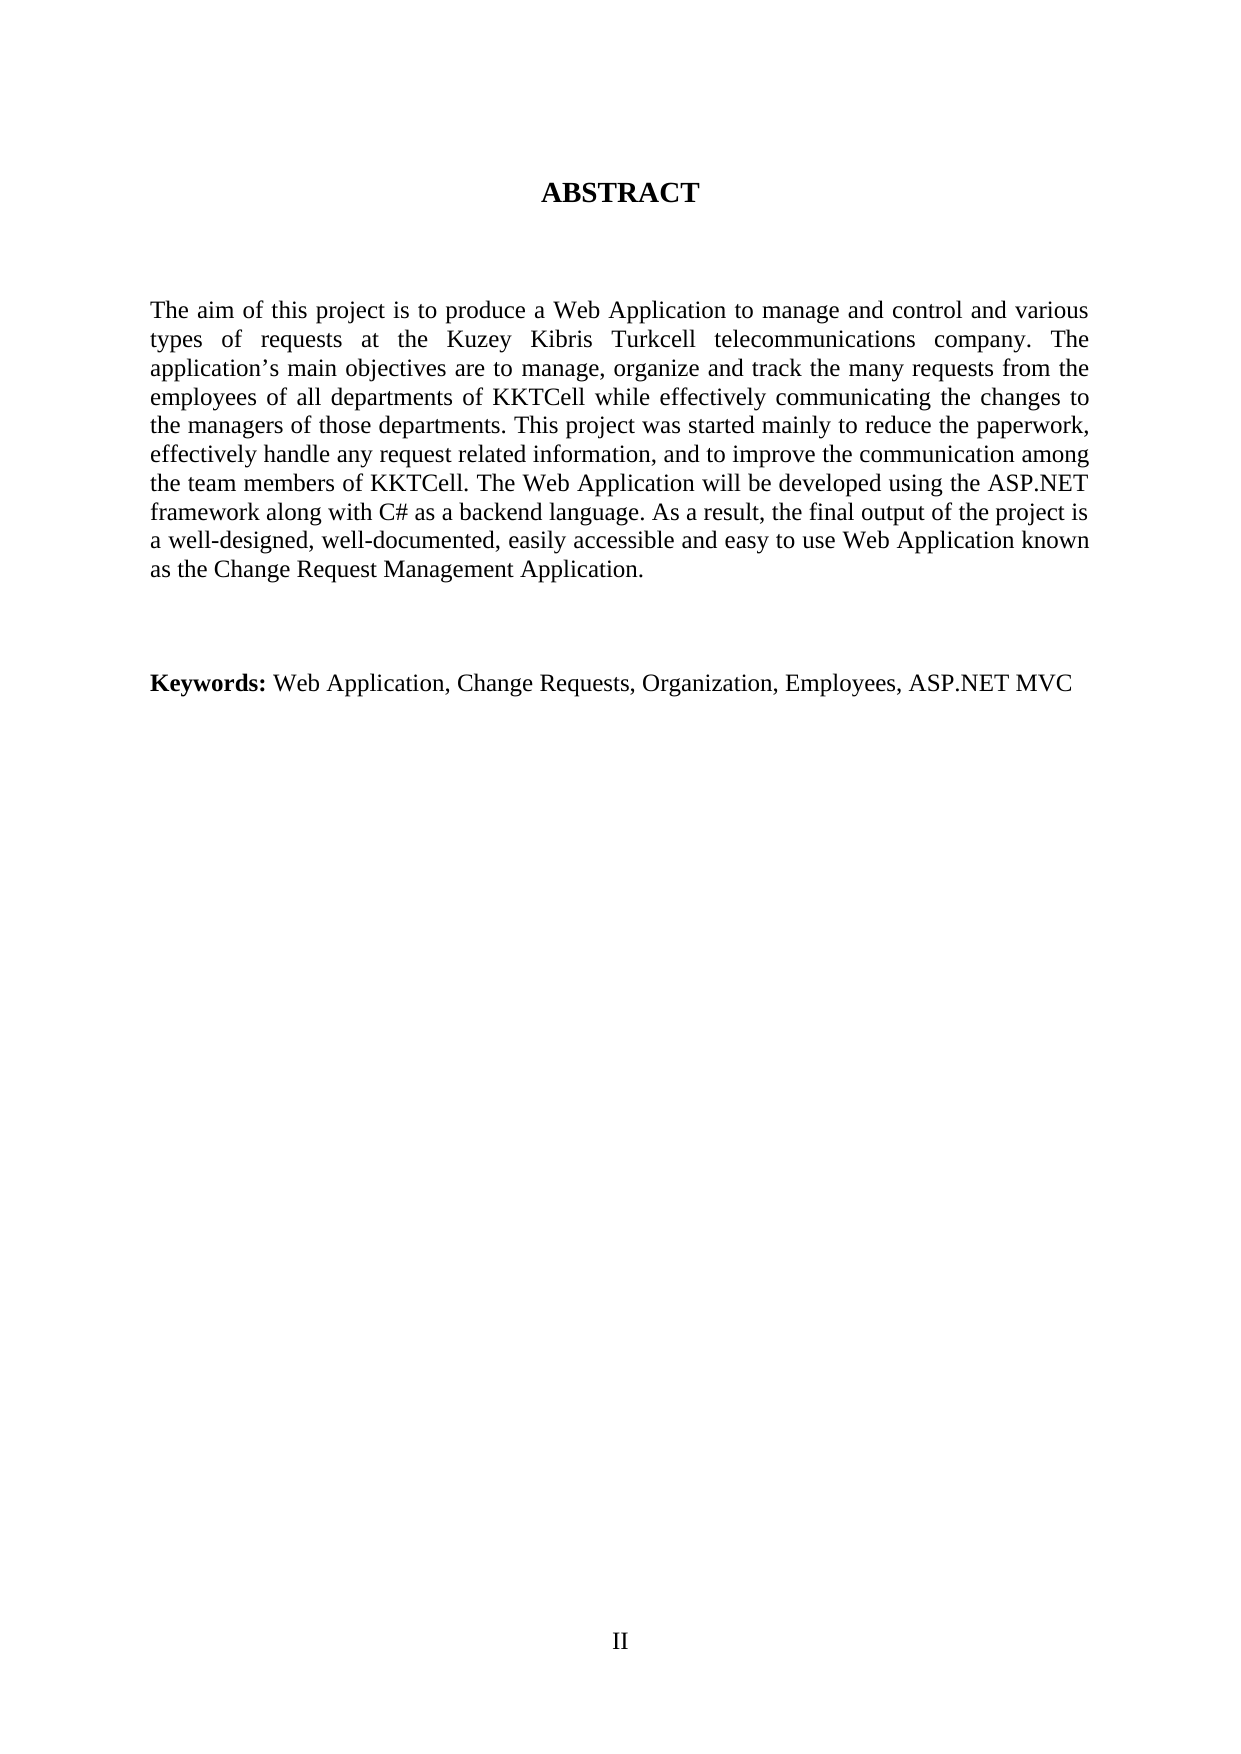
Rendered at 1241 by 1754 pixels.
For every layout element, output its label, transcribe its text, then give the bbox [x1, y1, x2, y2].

subtitle ABSTRACT [150, 175, 1090, 208]
text The aim of this project is to produce a Web Application to manage and control and various types of requests at the Kuzey Kibris Turkcell telecommunications company. The application’s main objectives are to manage, organize and track the many requests from the employees of all departments of KKTCell while effectively communicating the changes to the managers of those departments. This project was started mainly to reduce the paperwork, effectively handle any request related information, and to improve the communication among the team members of KKTCell. The Web Application will be developed using the ASP.NET framework along with C# as a backend language. As a result, the final output of the project is a well-designed, well-documented, easily accessible and easy to use Web Application known as the Change Request Management Application. [150, 296, 1090, 583]
text Keywords: Web Application, Change Requests, Organization, Employees, ASP.NET MVCTable of Contents [150, 668, 1090, 697]
